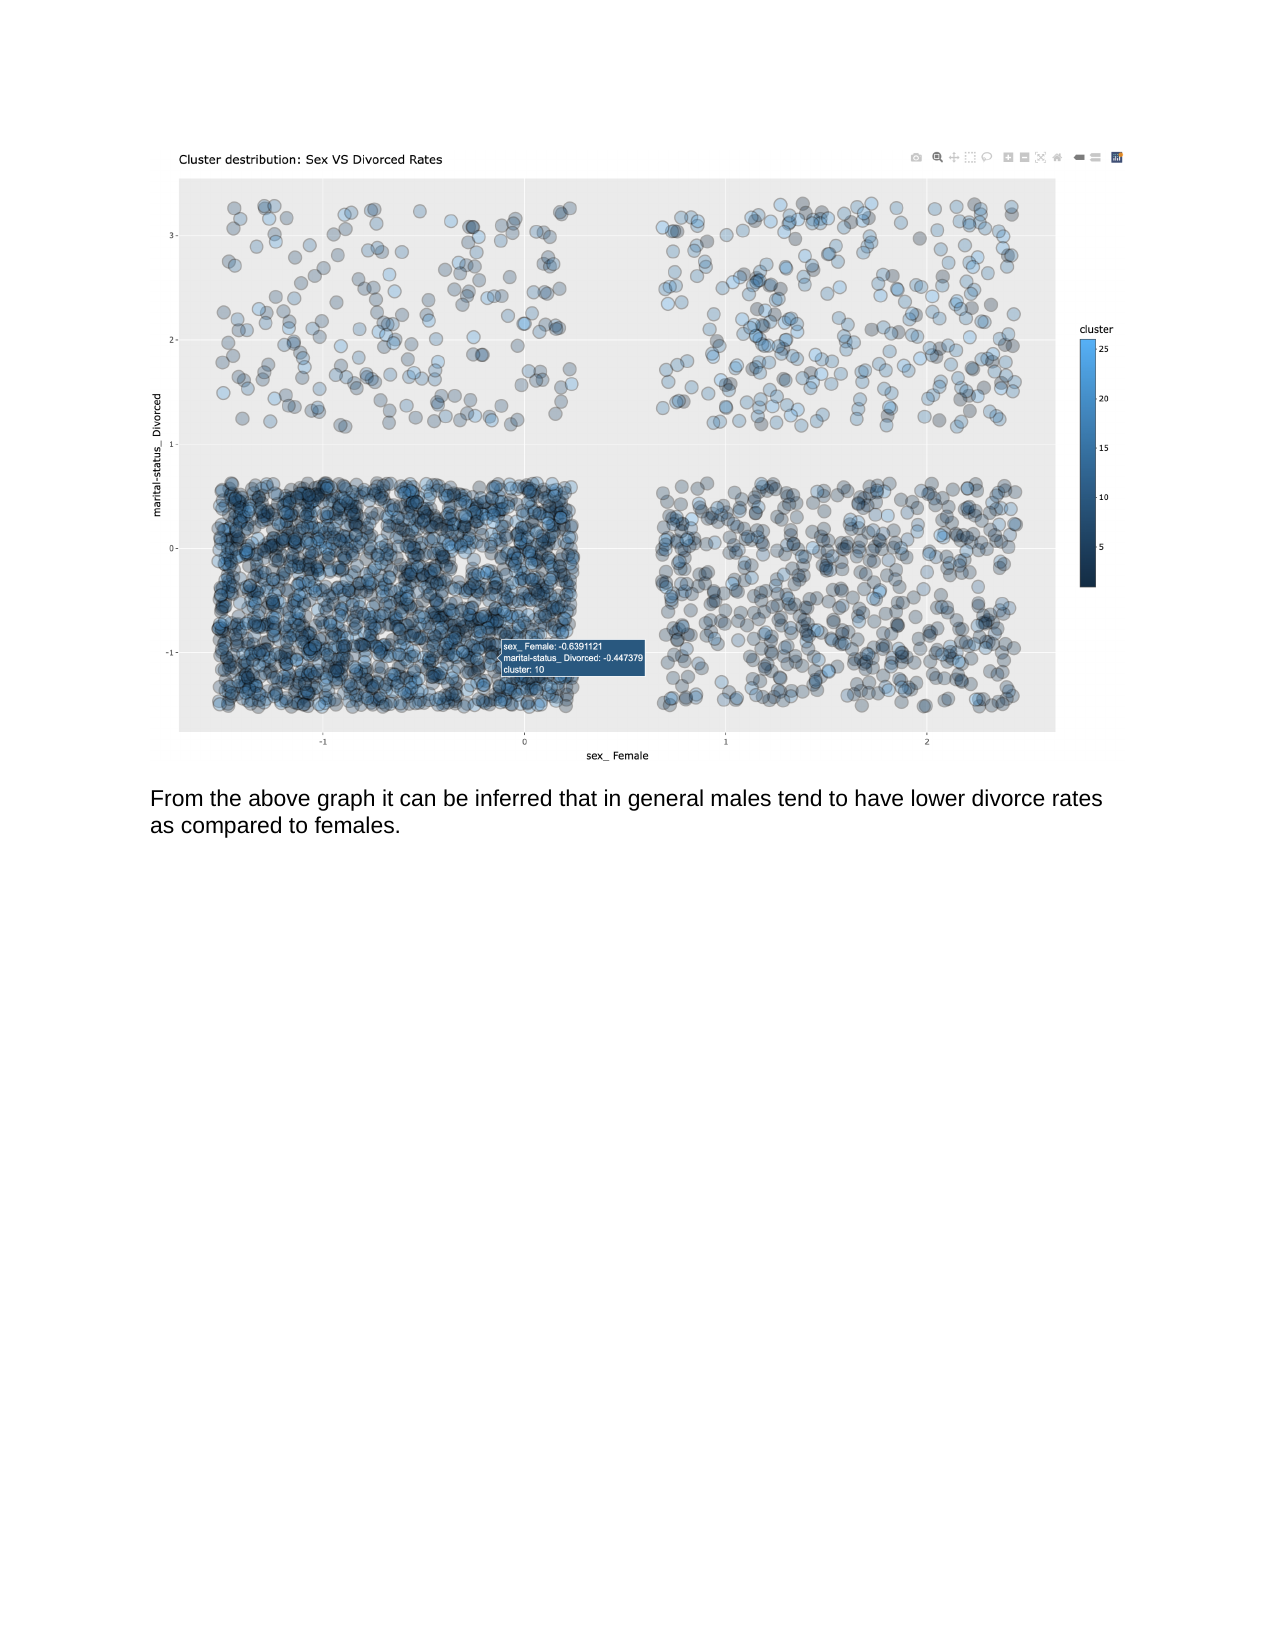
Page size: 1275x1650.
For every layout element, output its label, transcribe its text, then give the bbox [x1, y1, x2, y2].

picture [150, 150, 1125, 761]
text From the above graph it can be inferred that in general males tend to have lower divorce rates as compared to females. [150, 785, 1125, 838]
